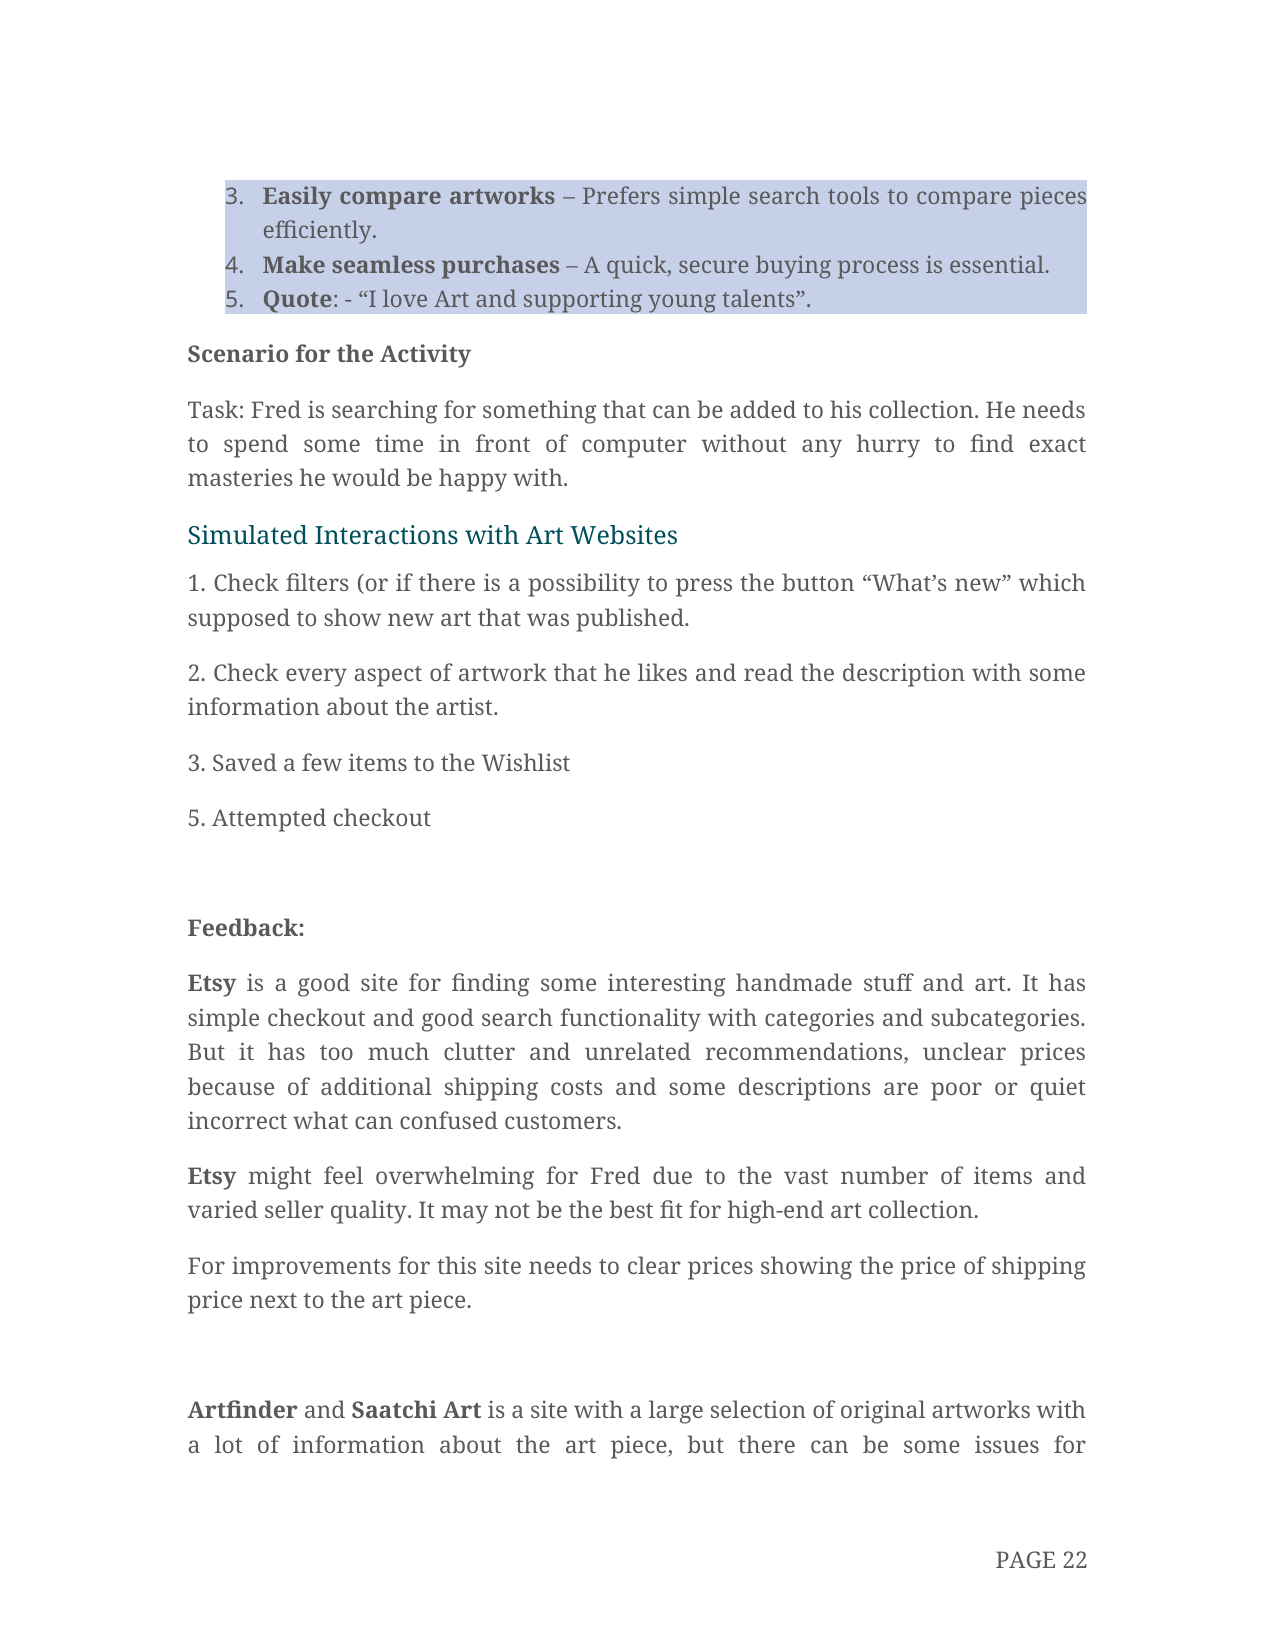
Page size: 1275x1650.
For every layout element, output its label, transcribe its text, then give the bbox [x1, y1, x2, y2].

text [187, 1394, 1087, 1460]
text Etsy might feel overwhelming for Fred due to the vast number of items and varied seller quality. It may not be the best fit for high-end art collection. [187, 1160, 1087, 1226]
text 3. Saved a few items to the Wishlist [187, 747, 1087, 778]
subtitle Simulated Interactions with Art Websites [187, 517, 1087, 552]
text Scenario for the Activity [187, 338, 1087, 369]
text 2. Check every aspect of artwork that he likes and read the description with some information about the artist. [187, 657, 1087, 723]
text 5. Attempted checkout [187, 802, 1087, 833]
list Make seamless purchases – A quick, secure buying process is essential. [225, 249, 1087, 280]
text For improvements for this site needs to clear prices showing the price of shipping price next to the art piece. [187, 1250, 1087, 1315]
list Quote: - “I love Art and supporting young talents”. [225, 283, 1087, 314]
list Easily compare artworks – Prefers simple search tools to compare pieces efficiently. [225, 180, 1087, 246]
text Task: Fred is searching for something that can be added to his collection. He needs to spend some time in front of computer without any hurry to find exact masteries he would be happy with. [187, 393, 1087, 493]
text Feedback: [187, 912, 1087, 943]
text Etsy is a good site for finding some interesting handmade stuff and art. It has simple checkout and good search functionality with categories and subcategories. But it has too much clutter and unrelated recommendations, unclear prices because of additional shipping costs and some descriptions are poor or quiet incorrect what can confused customers. [187, 967, 1087, 1136]
text 1. Check filters (or if there is a possibility to press the button “What’s new” which supposed to show new art that was published. [187, 567, 1087, 633]
